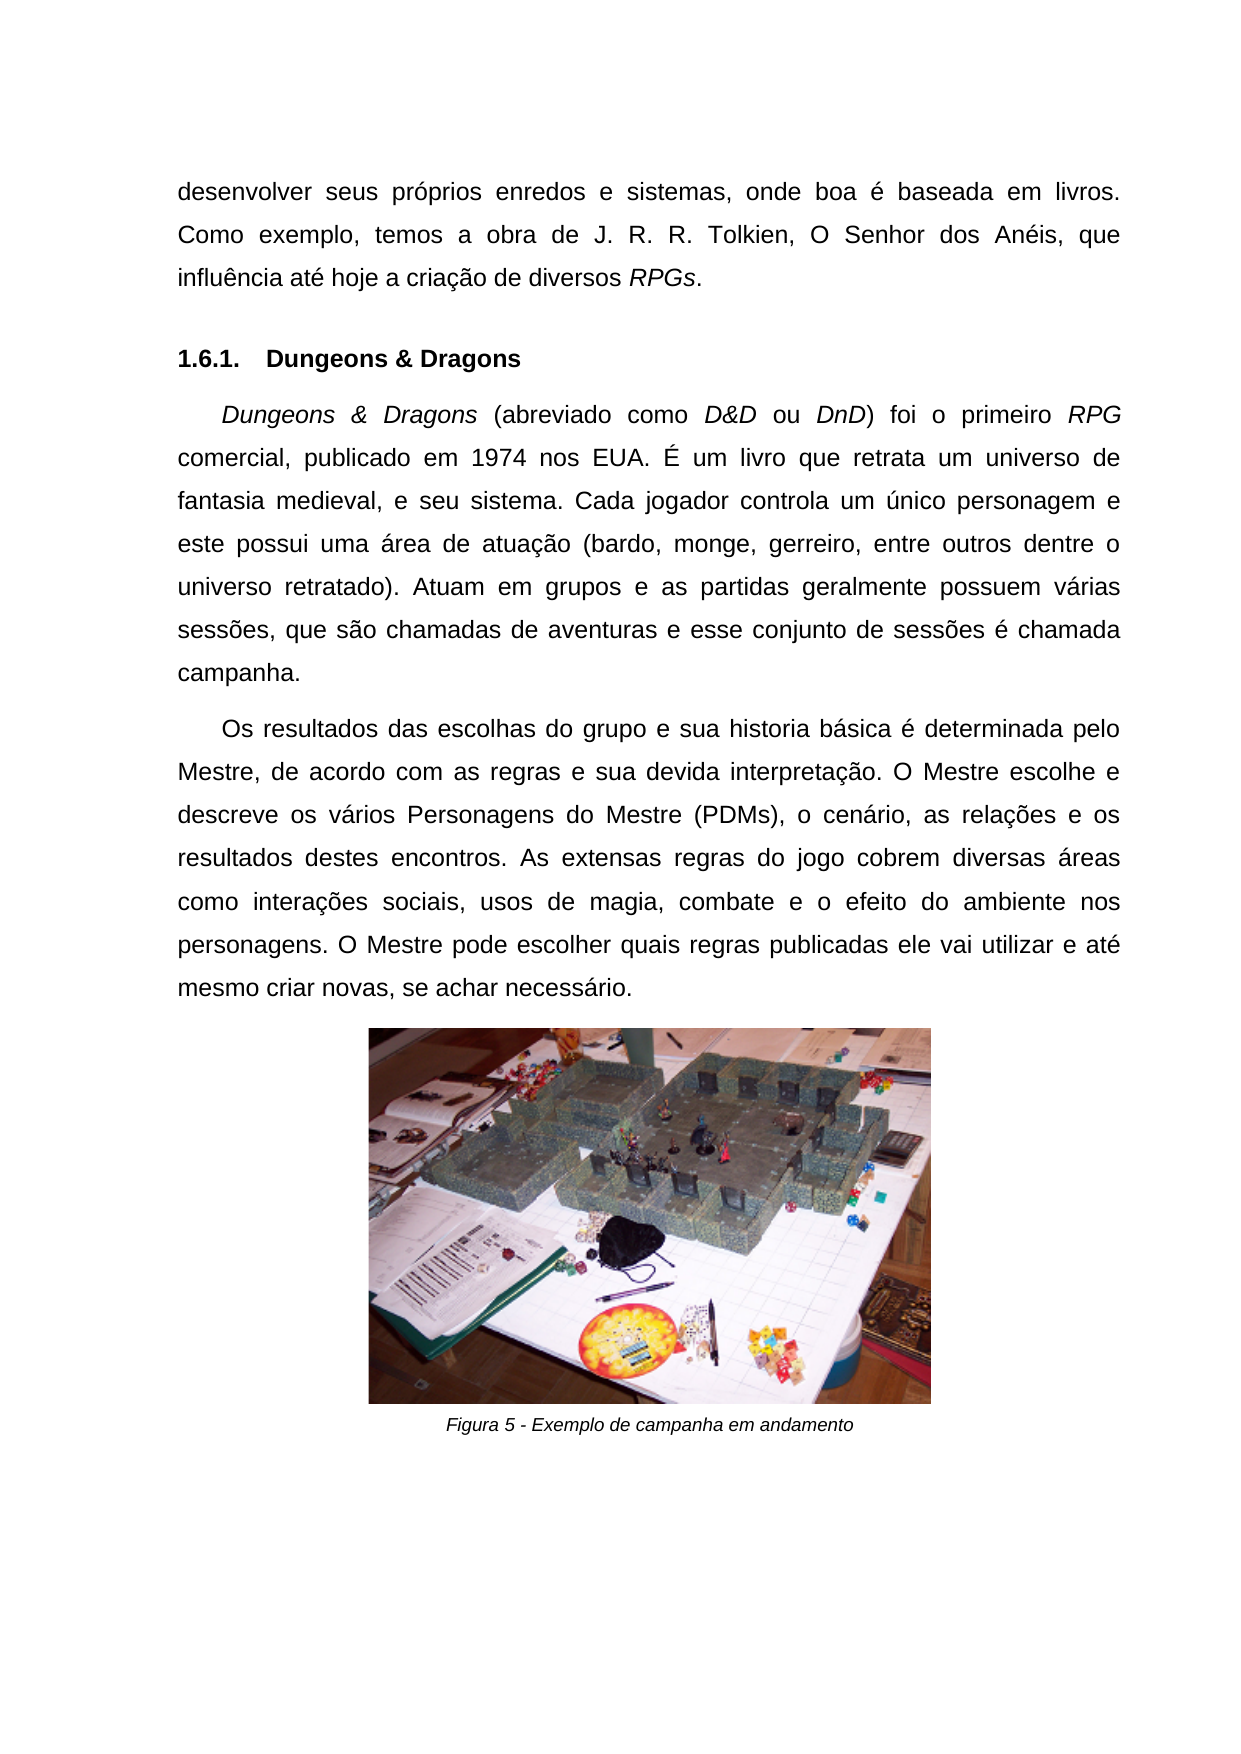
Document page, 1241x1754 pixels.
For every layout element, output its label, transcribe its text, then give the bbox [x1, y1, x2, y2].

subtitle Dungeons & Dragons [177, 344, 1122, 373]
text Os resultados das escolhas do grupo e sua historia básica é determinada pelo Mestre, de acordo com as regras e sua devida interpretação. O Mestre escolhe e descreve os vários Personagens do Mestre (PDMs), o cenário, as relações e os resultados destes encontros. As extensas regras do jogo cobrem diversas áreas como interações sociais, usos de magia, combate e o efeito do ambiente nos personagens. O Mestre pode escolher quais regras publicadas ele vai utilizar e até mesmo criar novas, se achar necessário. [177, 714, 1122, 1002]
picture [368, 1028, 931, 1404]
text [177, 177, 1122, 292]
text Dungeons & Dragons (abreviado como D&D ou DnD) foi o primeiro RPG comercial, publicado em 1974 nos EUA. É um livro que retrata um universo de fantasia medieval, e seu sistema. Cada jogador controla um único personagem e este possui uma área de atuação (bardo, monge, gerreiro, entre outros dentre o universo retratado). Atuam em grupos e as partidas geralmente possuem várias sessões, que são chamadas de aventuras e esse conjunto de sessões é chamada campanha. [177, 400, 1122, 687]
